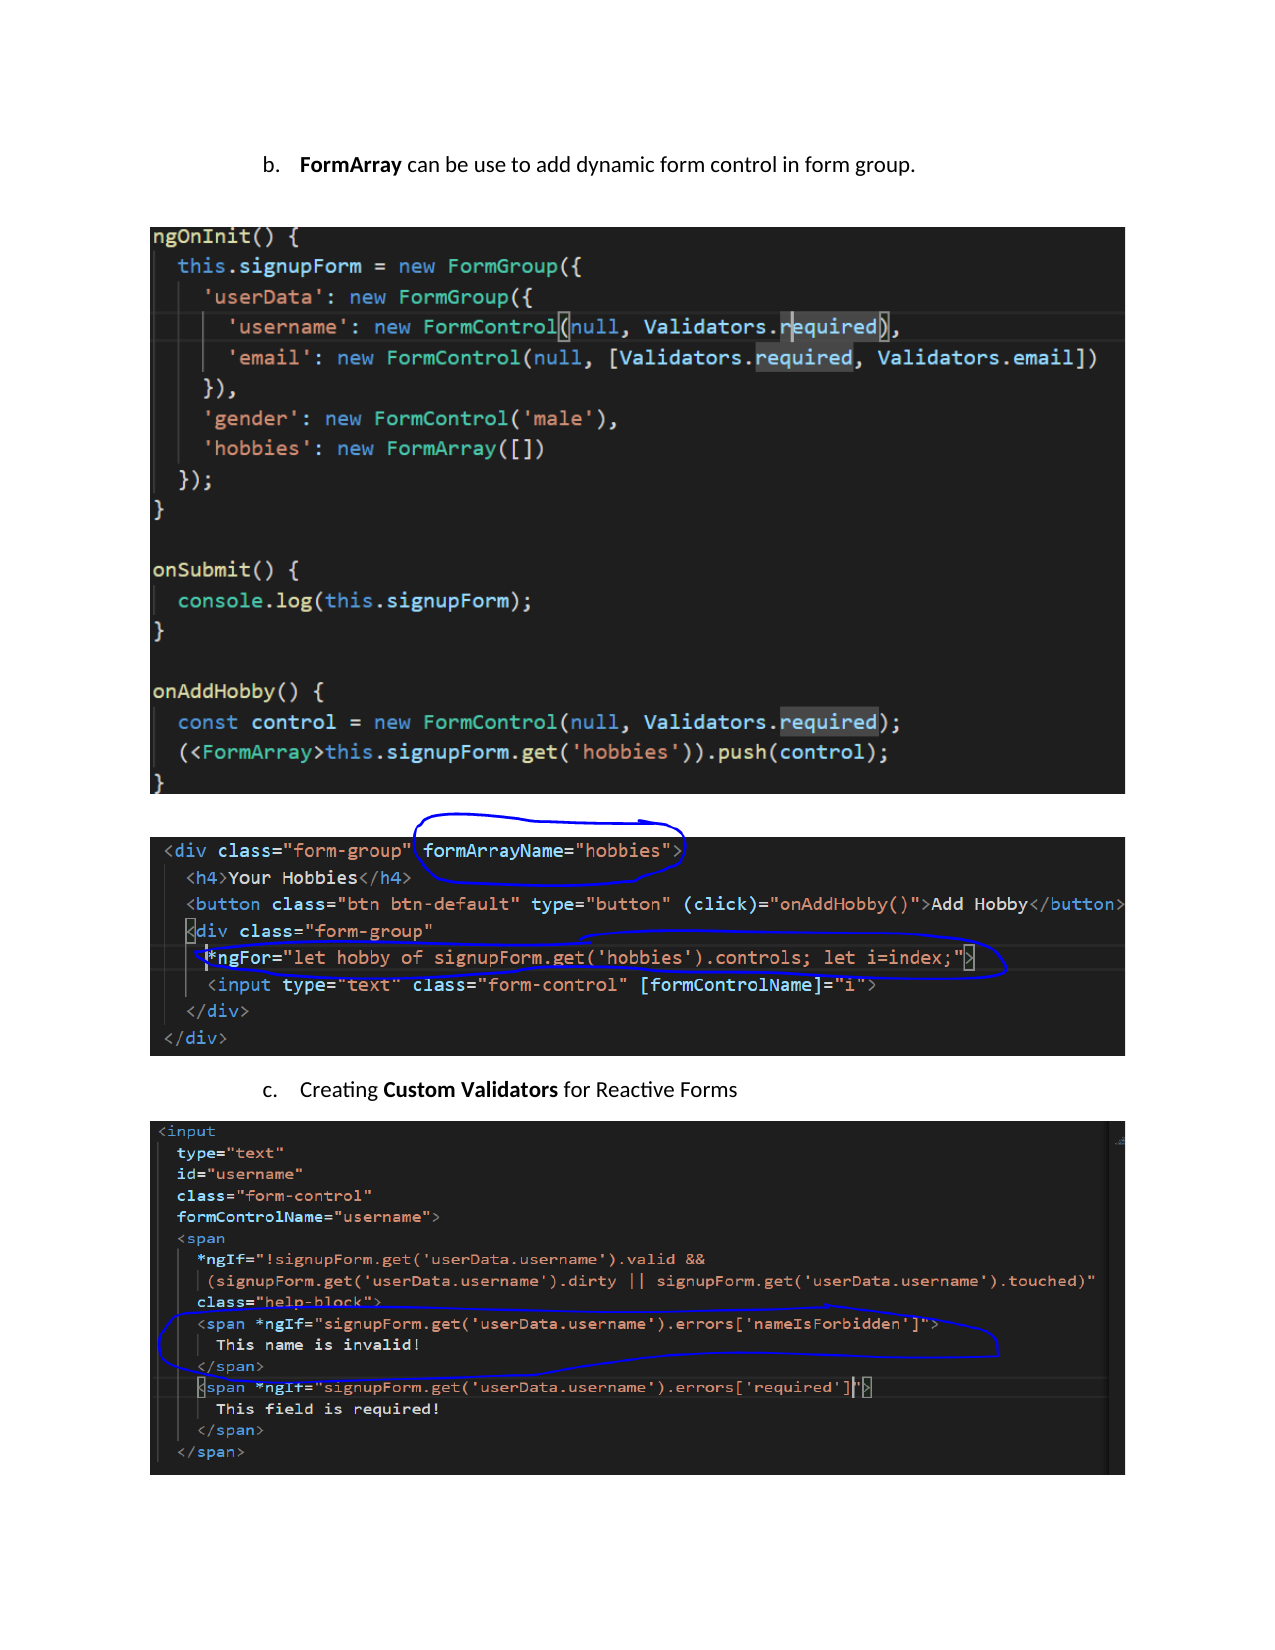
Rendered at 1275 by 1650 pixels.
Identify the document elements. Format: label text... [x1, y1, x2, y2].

picture [150, 812, 1125, 1056]
picture [150, 227, 1125, 794]
list Creating Custom Validators for Reactive Forms [262, 1075, 1125, 1103]
picture [150, 1121, 1125, 1475]
list FormArray can be use to add dynamic form control in form group. [262, 150, 1125, 178]
